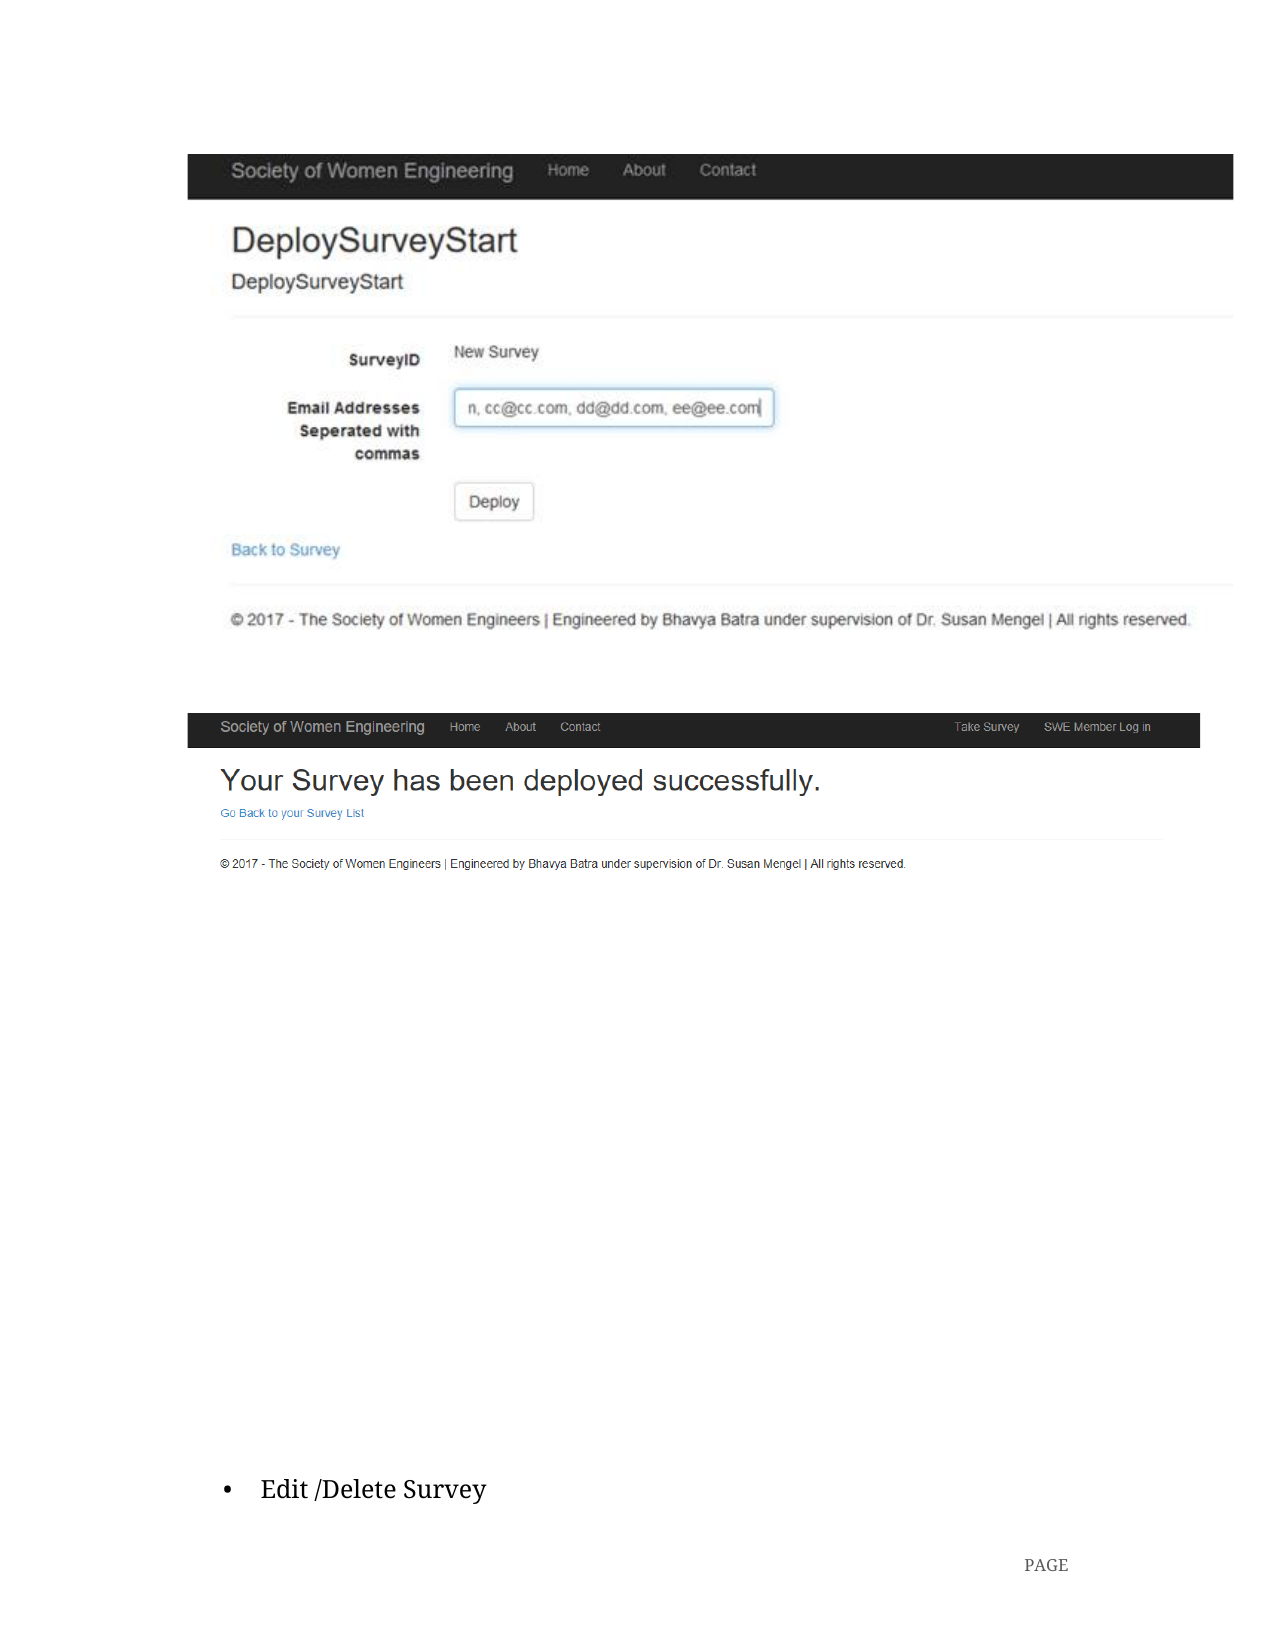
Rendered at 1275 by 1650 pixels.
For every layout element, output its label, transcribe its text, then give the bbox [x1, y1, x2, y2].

picture [187, 713, 1200, 893]
list Edit /Delete Survey [223, 1472, 1223, 1506]
picture [187, 154, 1234, 646]
